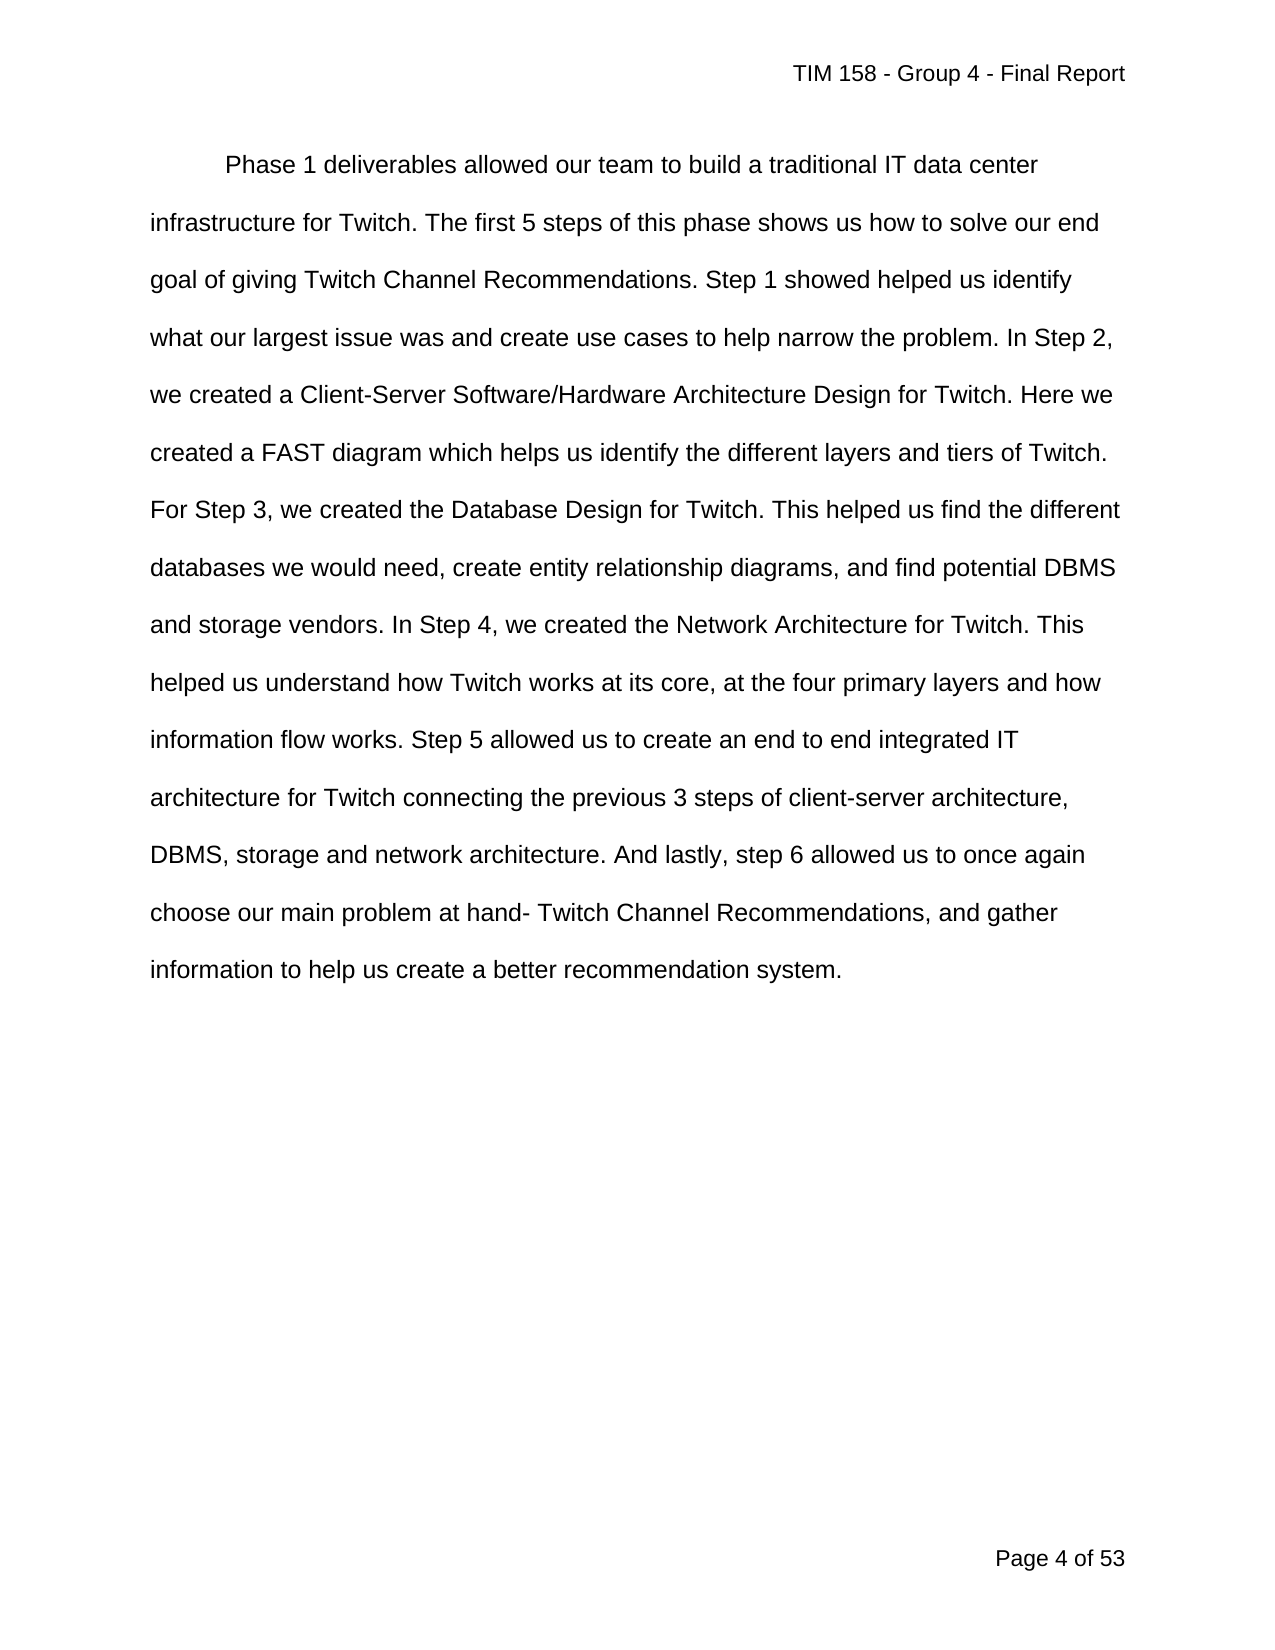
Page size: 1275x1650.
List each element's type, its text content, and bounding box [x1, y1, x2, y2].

text Phase 1 deliverables allowed our team to build a traditional IT data center infrastructure for Twitch. The first 5 steps of this phase shows us how to solve our end goal of giving Twitch Channel Recommendations. Step 1 showed helped us identify what our largest issue was and create use cases to help narrow the problem. In Step 2, we created a Client-Server Software/Hardware Architecture Design for Twitch. Here we created a FAST diagram which helps us identify the different layers and tiers of Twitch. For Step 3, we created the Database Design for Twitch. This helped us find the different databases we would need, create entity relationship diagrams, and find potential DBMS and storage vendors. In Step 4, we created the Network Architecture for Twitch. This helped us understand how Twitch works at its core, at the four primary layers and how information flow works. Step 5 allowed us to create an end to end integrated IT architecture for Twitch connecting the previous 3 steps of client-server architecture, DBMS, storage and network architecture. And lastly, step 6 allowed us to once again choose our main problem at hand- Twitch Channel Recommendations, and gather information to help us create a better recommendation system. [150, 150, 1125, 984]
